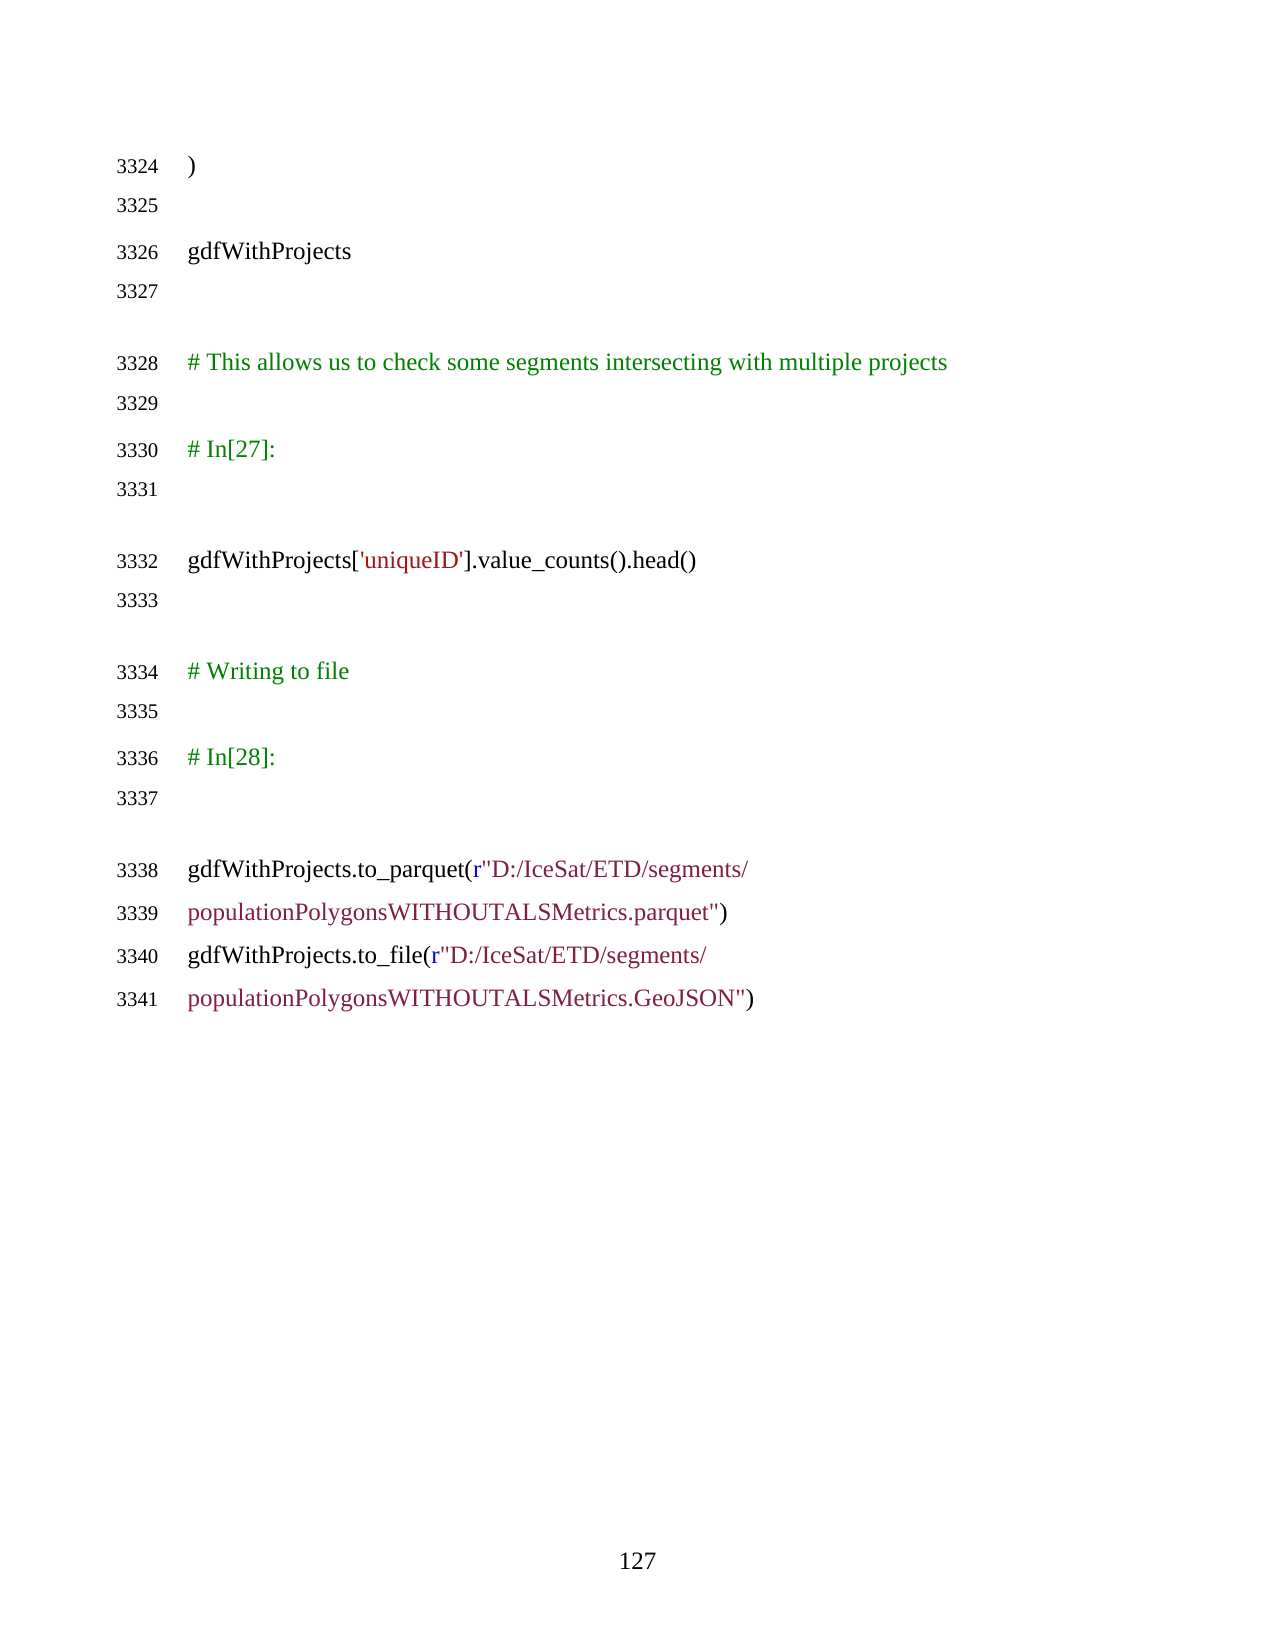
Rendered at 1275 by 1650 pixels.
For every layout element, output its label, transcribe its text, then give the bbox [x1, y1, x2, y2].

text # Writing to file [187, 656, 1087, 685]
text gdfWithProjects['uniqueID'].value_counts().head() [187, 545, 1087, 574]
text # This allows us to check some segments intersecting with multiple projects [187, 347, 1087, 376]
text # In[28]: [187, 742, 1087, 771]
text ) [187, 150, 1087, 179]
text gdfWithProjects.to_parquet(r"D:/IceSat/ETD/segments/populationPolygonsWITHOUTALSMetrics.parquet") [187, 854, 1087, 926]
text gdfWithProjects [187, 236, 1087, 265]
text gdfWithProjects.to_file(r"D:/IceSat/ETD/segments/populationPolygonsWITHOUTALSMetrics.GeoJSON") [187, 940, 1087, 1012]
text # In[27]: [187, 434, 1087, 462]
